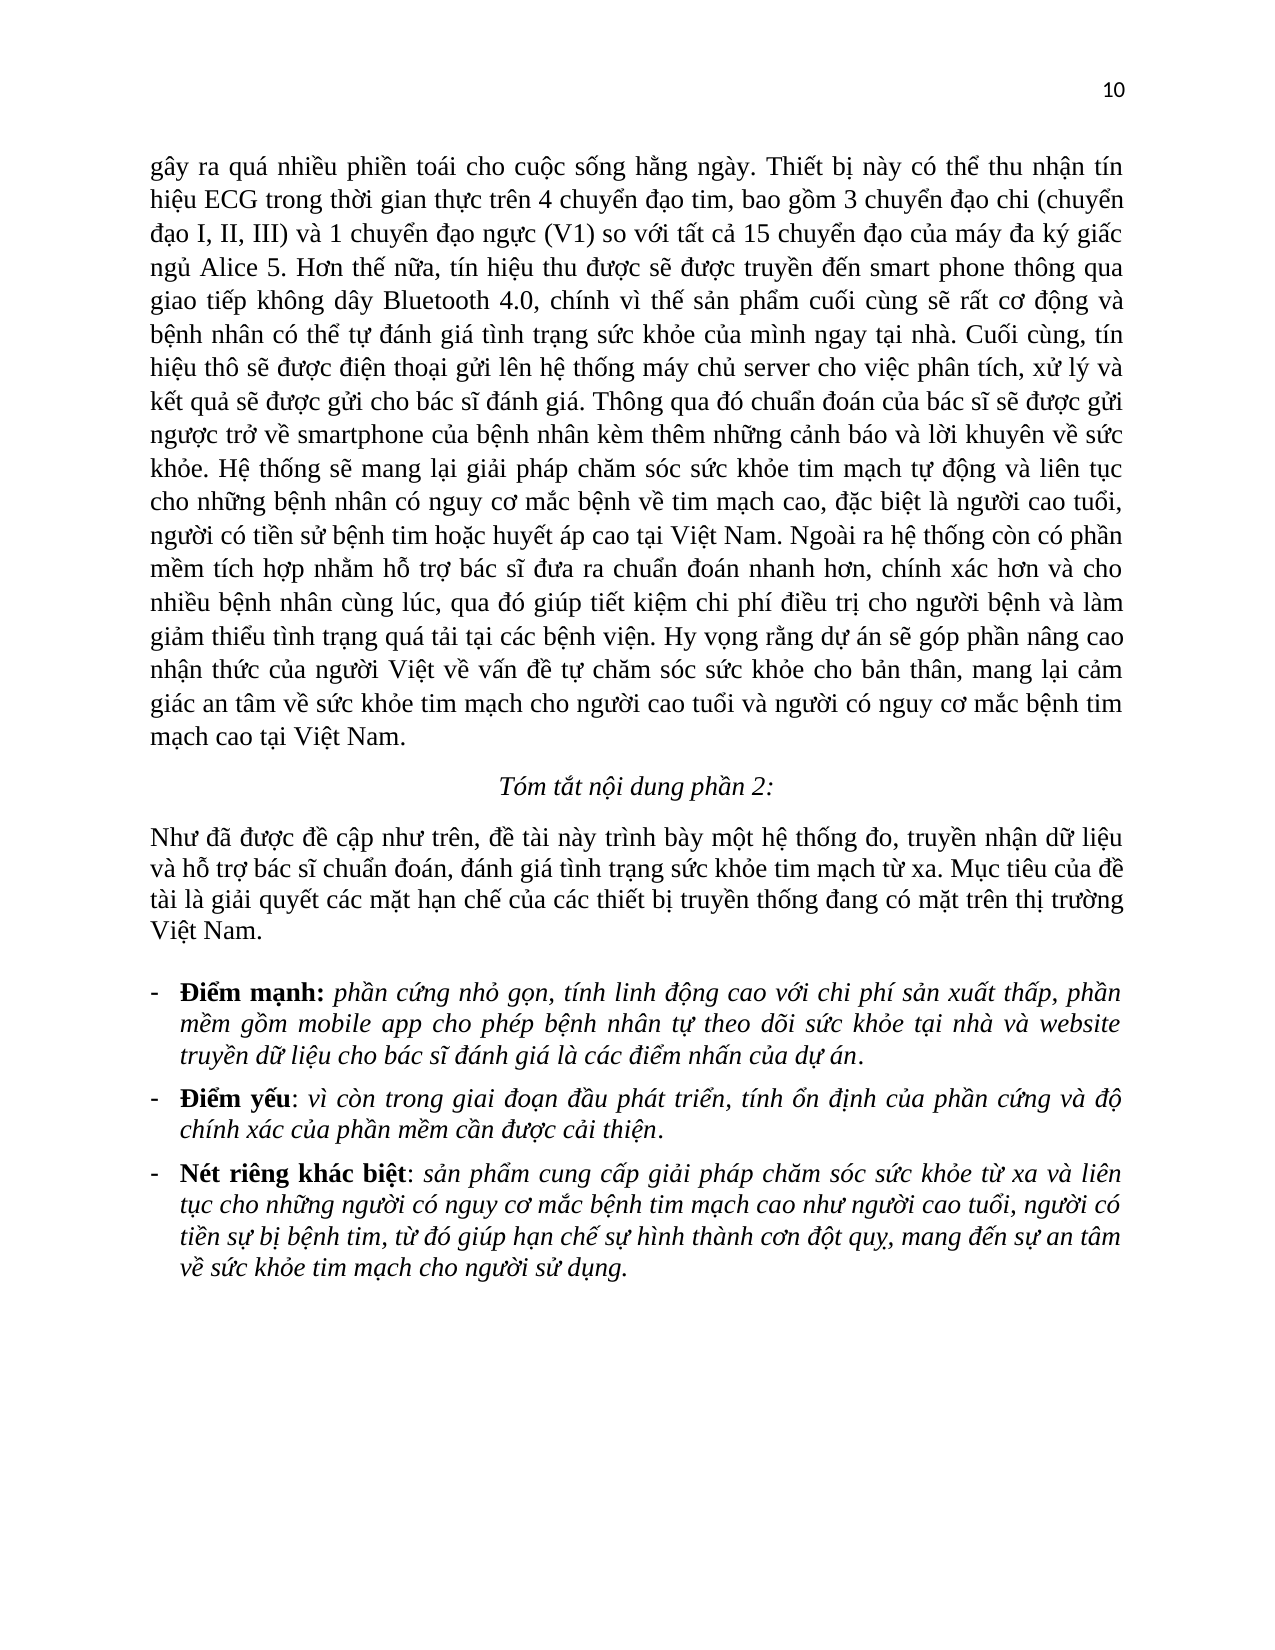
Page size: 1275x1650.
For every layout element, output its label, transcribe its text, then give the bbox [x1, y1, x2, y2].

text Như đã được đề cập như trên, đề tài này trình bày một hệ thống đo, truyền nhận dữ liệu và hỗ trợ bác sĩ chuẩn đoán, đánh giá tình trạng sức khỏe tim mạch từ xa. Mục tiêu của đề tài là giải quyết các mặt hạn chế của các thiết bị truyền thống đang có mặt trên thị trường Việt Nam. [150, 821, 1125, 945]
list Điểm yếu: vì còn trong giai đoạn đầu phát triển, tính ổn định của phần cứng và độ chính xác của phần mềm cần được cải thiện. [150, 1082, 1125, 1145]
text Tóm tắt nội dung phần 2: [150, 770, 1125, 802]
list Điểm mạnh: phần cứng nhỏ gọn, tính linh động cao với chi phí sản xuất thấp, phần mềm gồm mobile app cho phép bệnh nhân tự theo dõi sức khỏe tại nhà và website truyền dữ liệu cho bác sĩ đánh giá là các điểm nhấn của dự án. [150, 976, 1125, 1070]
list Nét riêng khác biệt: sản phẩm cung cấp giải pháp chăm sóc sức khỏe từ xa và liên tục cho những người có nguy cơ mắc bệnh tim mạch cao như người cao tuổi, người có tiền sự bị bệnh tim, từ đó giúp hạn chế sự hình thành cơn đột quỵ, mang đến sự an tâm về sức khỏe tim mạch cho người sử dụng. [150, 1157, 1125, 1282]
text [150, 150, 1125, 751]
